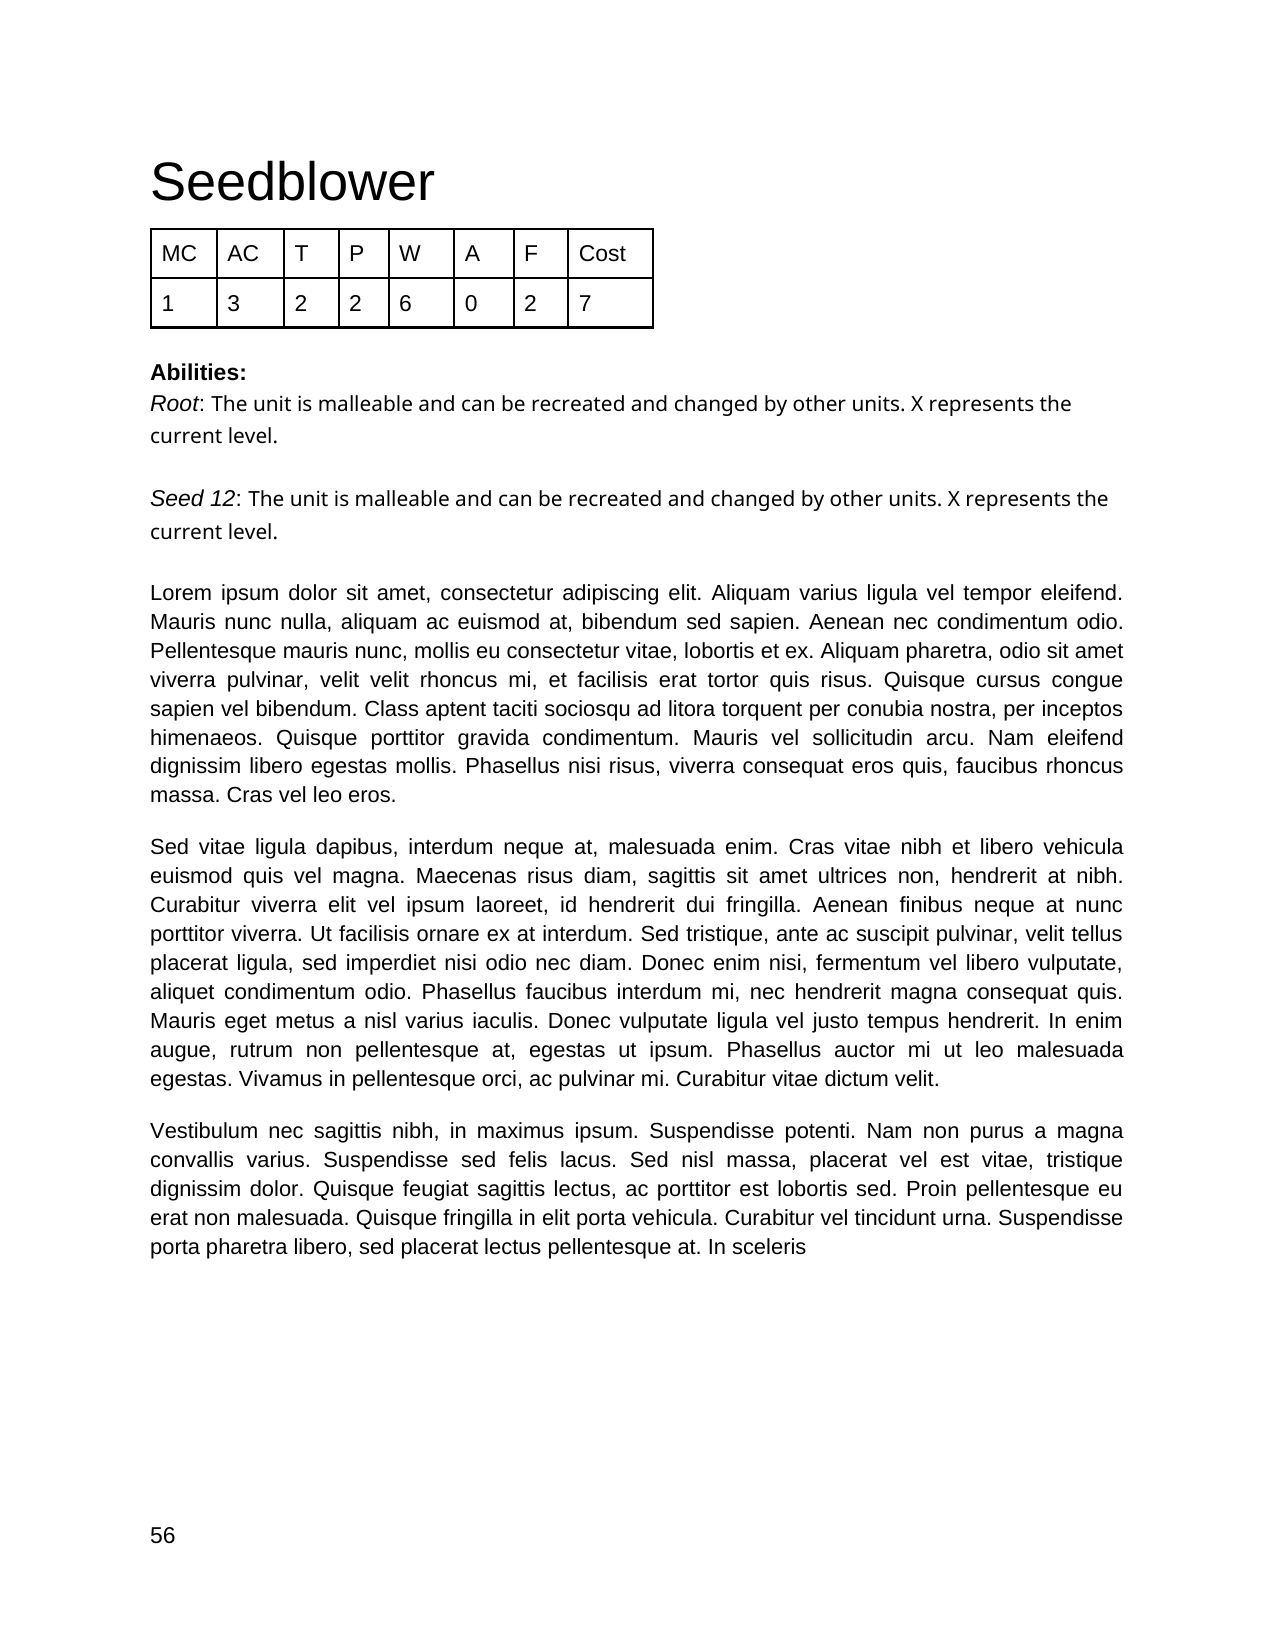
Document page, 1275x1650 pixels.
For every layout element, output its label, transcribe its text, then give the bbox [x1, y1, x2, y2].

text Abilities: [150, 359, 1125, 385]
text Lorem ipsum dolor sit amet, consectetur adipiscing elit. Aliquam varius ligula vel tempor eleifend. Mauris nunc nulla, aliquam ac euismod at, bibendum sed sapien. Aenean nec condimentum odio. Pellentesque mauris nunc, mollis eu consectetur vitae, lobortis et ex. Aliquam pharetra, odio sit amet viverra pulvinar, velit velit rhoncus mi, et facilisis erat tortor quis risus. Quisque cursus congue sapien vel bibendum. Class aptent taciti sociosqu ad litora torquent per conubia nostra, per inceptos himenaeos. Quisque porttitor gravida condimentum. Mauris vel sollicitudin arcu. Nam eleifend dignissim libero egestas mollis. Phasellus nisi risus, viverra consequat eros quis, faucibus rhoncus massa. Cras vel leo eros. [150, 580, 1125, 808]
table_header AC [218, 230, 283, 277]
table_header P [340, 230, 388, 277]
table_cell 2 [285, 279, 338, 326]
table_cell 0 [455, 279, 513, 326]
table_cell 2 [515, 279, 567, 326]
table_header T [285, 230, 338, 277]
text Seed 12: The unit is malleable and can be recreated and changed by other units. X represents the current level. [150, 484, 1125, 545]
text Vestibulum nec sagittis nibh, in maximus ipsum. Suspendisse potenti. Nam non purus a magna convallis varius. Suspendisse sed felis lacus. Sed nisl massa, placerat vel est vitae, tristique dignissim dolor. Quisque feugiat sagittis lectus, ac porttitor est lobortis sed. Proin pellentesque eu erat non malesuada. Quisque fringilla in elit porta vehicula. Curabitur vel tincidunt urna. Suspendisse porta pharetra libero, sed placerat lectus pellentesque at. In sceleris [150, 1118, 1125, 1259]
title Seedblower [150, 150, 1125, 212]
table_header A [455, 230, 513, 277]
table_cell 1 [152, 279, 216, 326]
table_cell 7 [569, 279, 652, 326]
table_header MC [152, 230, 216, 277]
table_cell 2 [340, 279, 388, 326]
table_header Cost [569, 230, 652, 277]
table_cell 6 [390, 279, 453, 326]
table_cell 3 [218, 279, 283, 326]
text Root: The unit is malleable and can be recreated and changed by other units. X represents the current level. [150, 389, 1125, 450]
table_header W [390, 230, 453, 277]
table_header F [515, 230, 567, 277]
text Sed vitae ligula dapibus, interdum neque at, malesuada enim. Cras vitae nibh et libero vehicula euismod quis vel magna. Maecenas risus diam, sagittis sit amet ultrices non, hendrerit at nibh. Curabitur viverra elit vel ipsum laoreet, id hendrerit dui fringilla. Aenean finibus neque at nunc porttitor viverra. Ut facilisis ornare ex at interdum. Sed tristique, ante ac suscipit pulvinar, velit tellus placerat ligula, sed imperdiet nisi odio nec diam. Donec enim nisi, fermentum vel libero vulputate, aliquet condimentum odio. Phasellus faucibus interdum mi, nec hendrerit magna consequat quis. Mauris eget metus a nisl varius iaculis. Donec vulputate ligula vel justo tempus hendrerit. In enim augue, rutrum non pellentesque at, egestas ut ipsum. Phasellus auctor mi ut leo malesuada egestas. Vivamus in pellentesque orci, ac pulvinar mi. Curabitur vitae dictum velit. [150, 834, 1125, 1091]
